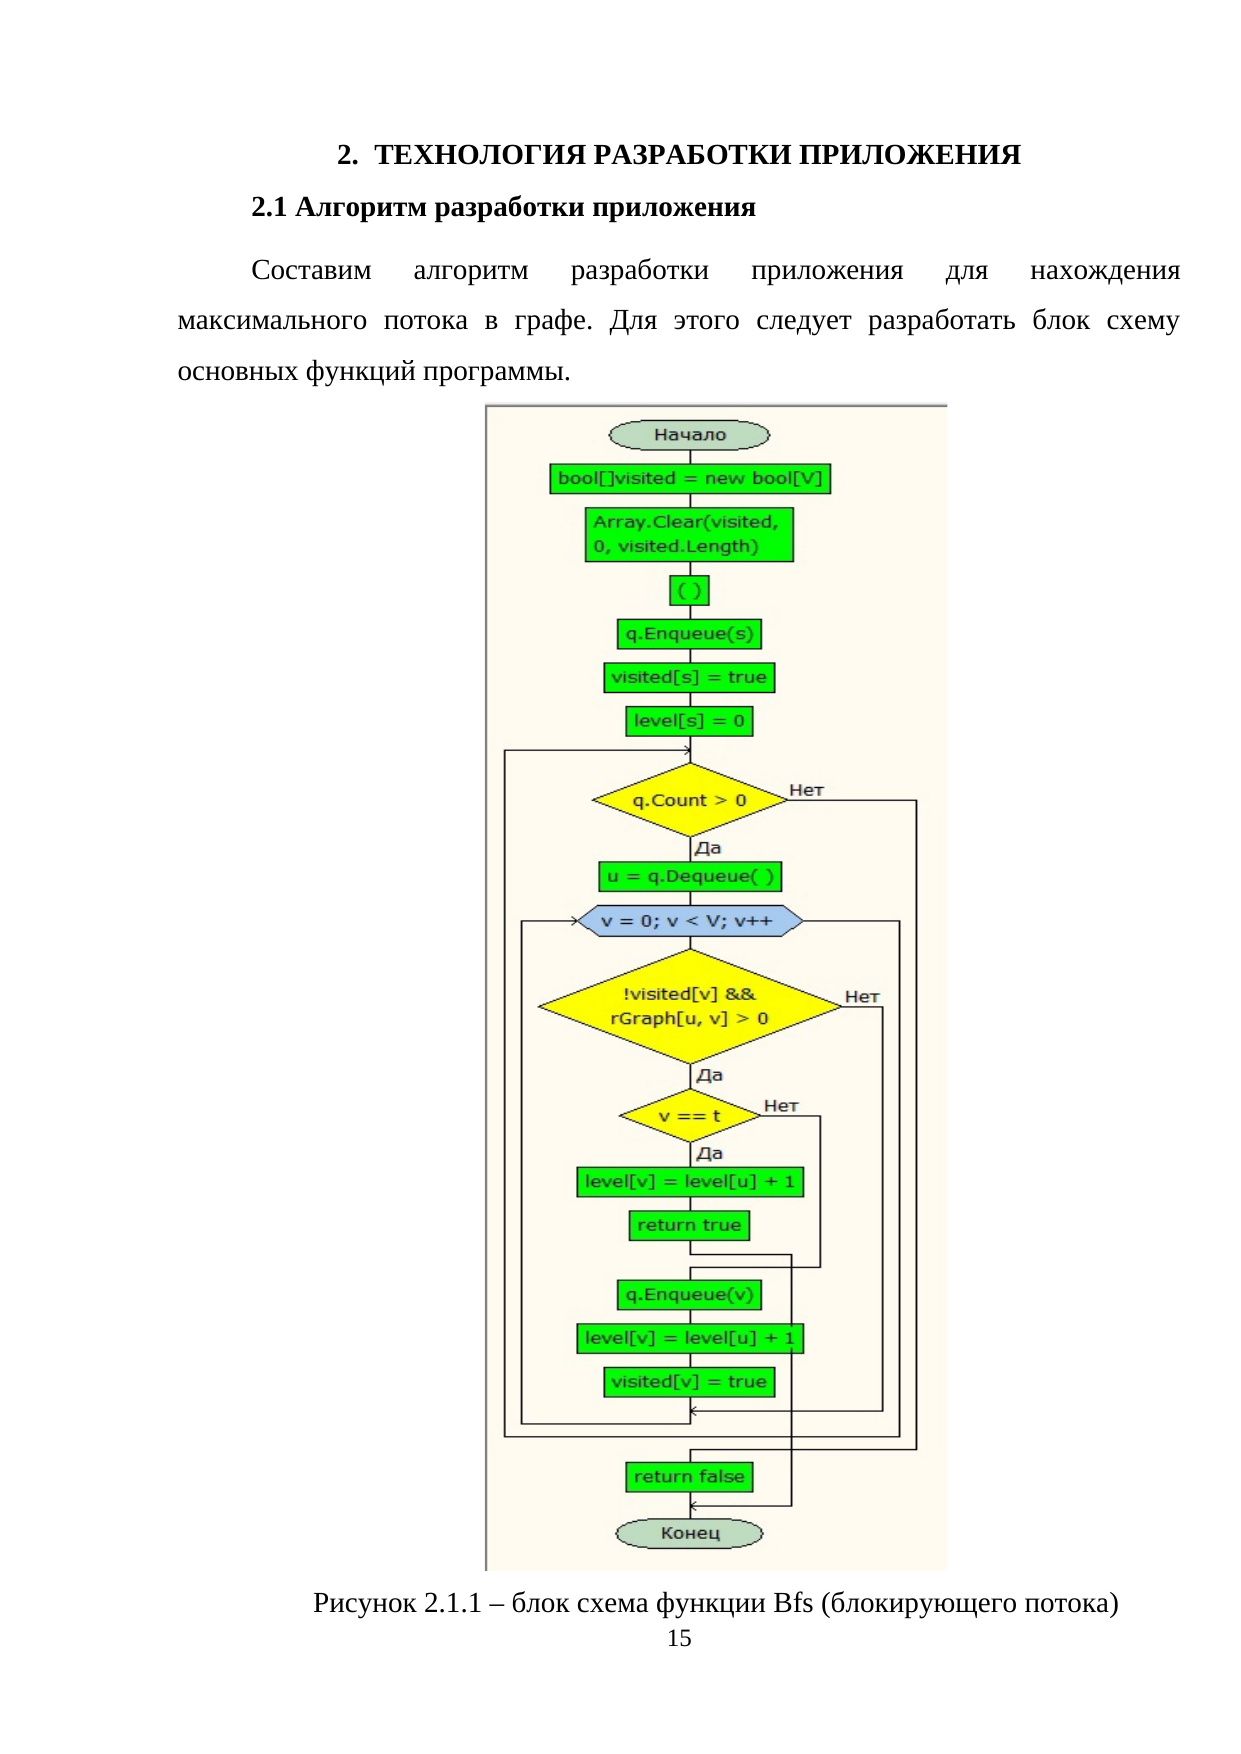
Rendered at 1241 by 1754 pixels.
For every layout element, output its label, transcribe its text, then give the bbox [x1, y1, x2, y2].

text 2.1 Алгоритм разработки приложения [177, 189, 1181, 223]
picture [484, 402, 948, 1571]
text Составим алгоритм разработки приложения для нахождения максимального потока в графе. Для этого следует разработать блок схему основных функций программы. [177, 252, 1181, 386]
text Рисунок 2.1.1 – блок схема функции Bfs (блокирующего потока) [177, 1585, 1181, 1618]
subtitle ТЕХНОЛОГИЯ РАЗРАБОТКИ ПРИЛОЖЕНИЯ [177, 137, 1181, 170]
